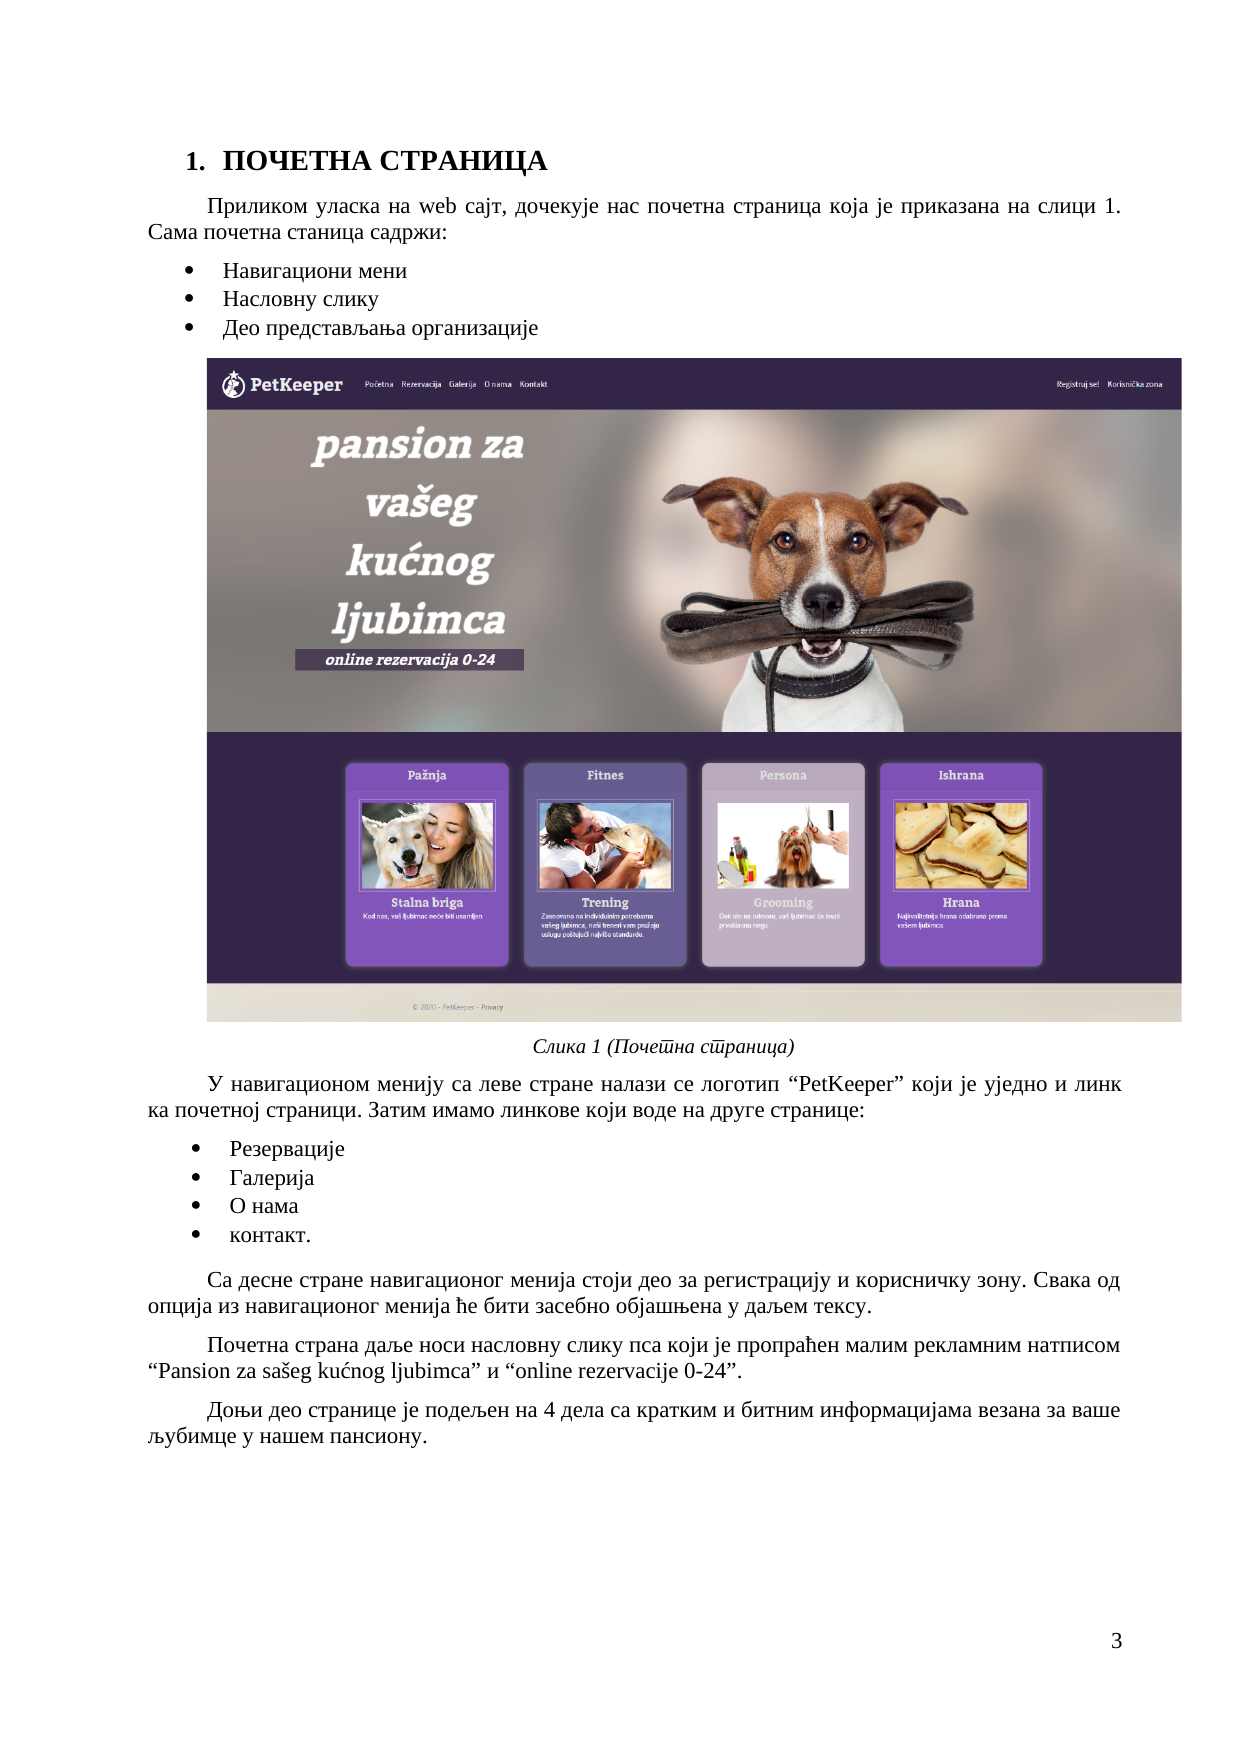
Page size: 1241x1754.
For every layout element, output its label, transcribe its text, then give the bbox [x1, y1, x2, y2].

subtitle Почетна страница [185, 143, 1122, 177]
list Део представљања организације [185, 314, 1122, 340]
text Са десне стране навигационог менија стоји део за регистрацију и корисничку зону. Свака од опција из навигационог менија ће бити засебно објашњена у даљем тексу. [148, 1266, 1122, 1318]
list Насловну слику [185, 285, 1122, 312]
list Галерија [192, 1164, 1122, 1190]
text Приликом уласка на web сајт, дочекује нас почетна страница која је приказана на слици 1. Сама почетна станица садржи: [148, 192, 1122, 244]
text У навигационом менију са леве стране налази се логотип “PetKeeper” који је уједно и линк ка почетној страници. Затим имамо линкове који воде на друге странице: [148, 1070, 1122, 1123]
list Навигациони мени [185, 257, 1122, 283]
list Резервације [192, 1135, 1122, 1162]
text Слика 1 (Почетна страница) [148, 1034, 1122, 1058]
text Почетна страна даље носи насловну слику пса који је пропраћен малим рекламним натписом “Pansion za sašeg kućnog ljubimca” и “online rezervacije 0-24”. [148, 1331, 1122, 1384]
text Доњи део странице је подељен на 4 дела са кратким и битним информацијама везана за ваше љубимце у нашем пансиону. [148, 1396, 1122, 1449]
list О нама [192, 1192, 1122, 1219]
picture [206, 358, 1182, 1022]
list контакт. [192, 1221, 1122, 1247]
